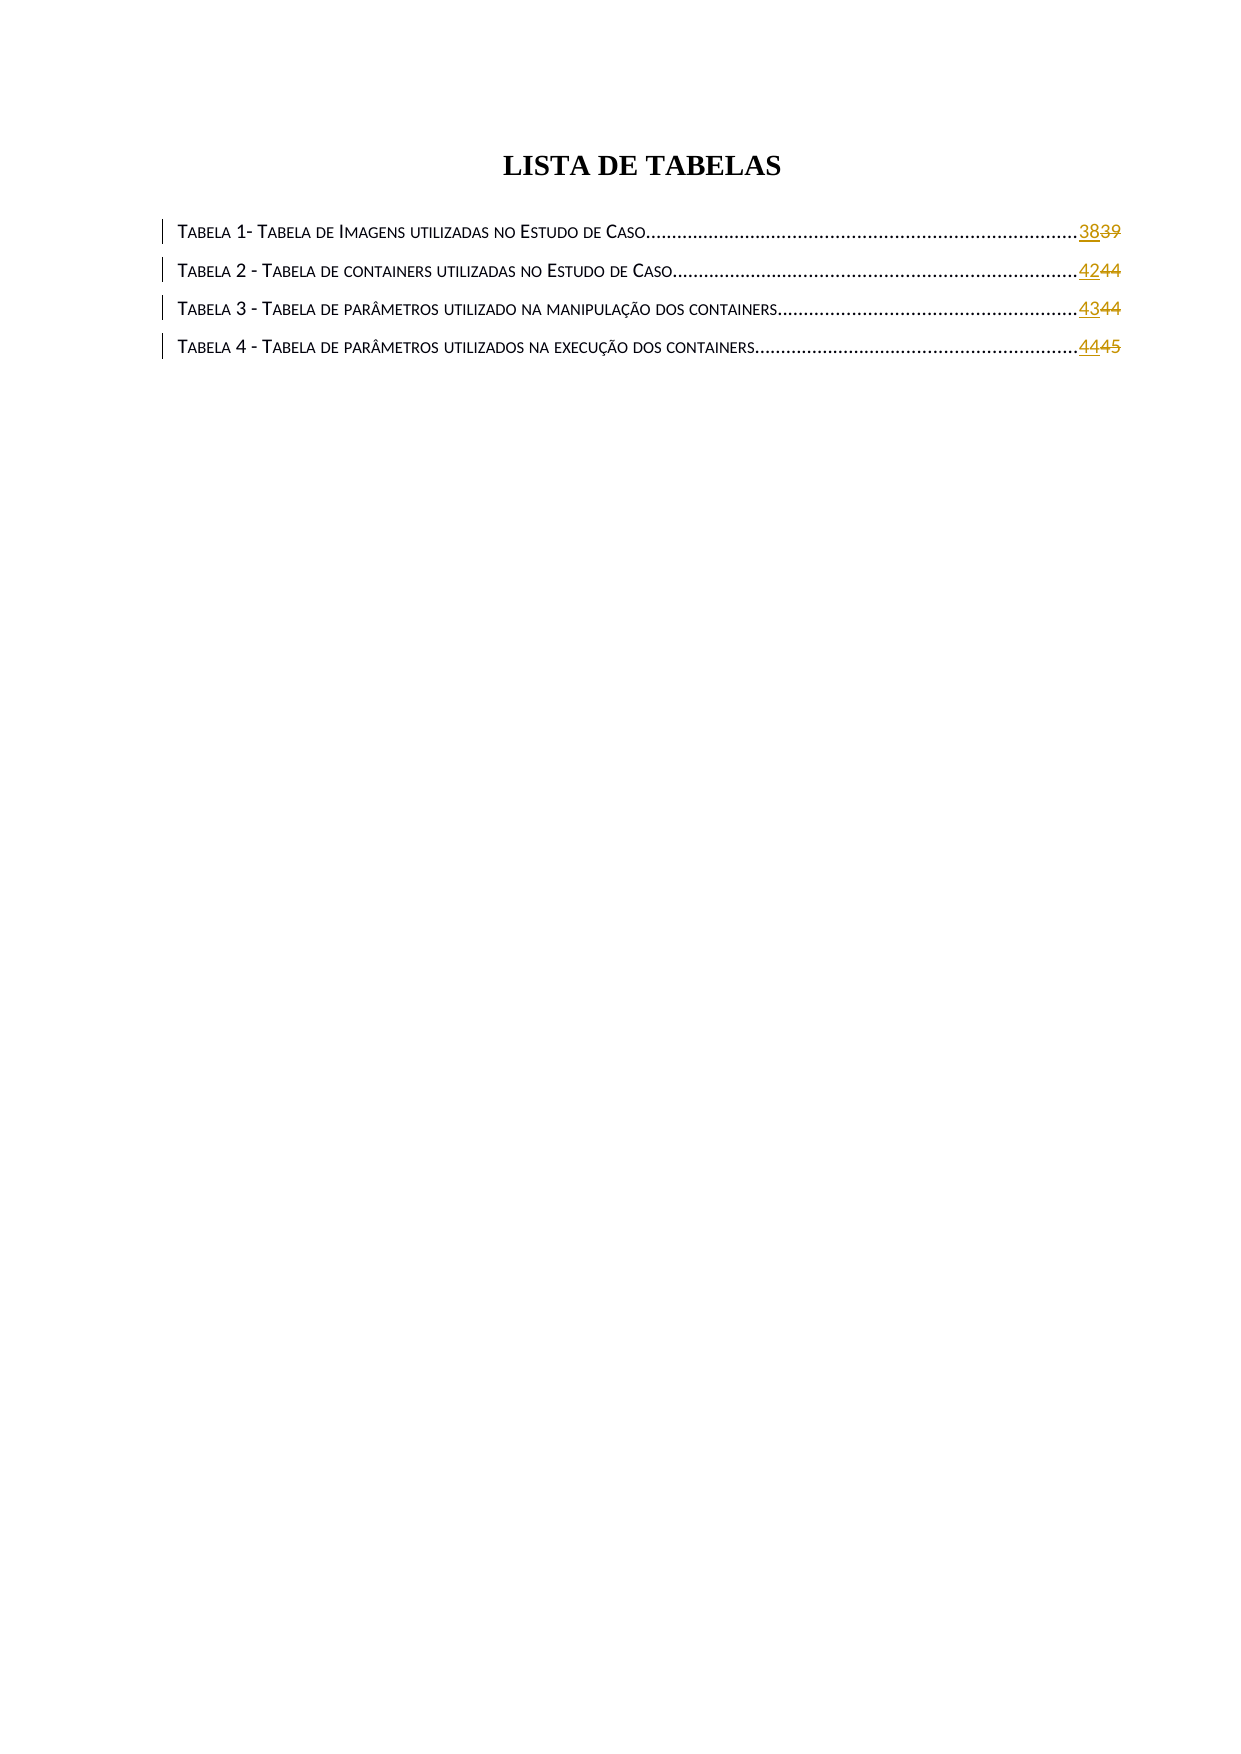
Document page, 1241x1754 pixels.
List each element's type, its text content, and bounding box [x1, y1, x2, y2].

text LISTA DE TABELAS [177, 148, 1107, 181]
text Tabela 4 - Tabela de parâmetros utilizados na execução dos containers [177, 333, 1107, 358]
text Tabela 2 - Tabela de containers utilizadas no Estudo de Caso [177, 257, 1107, 282]
text Tabela 3 - Tabela de parâmetros utilizado na manipulação dos containers [177, 295, 1107, 320]
text Tabela 1- Tabela de Imagens utilizadas no Estudo de Caso. [177, 219, 1107, 244]
